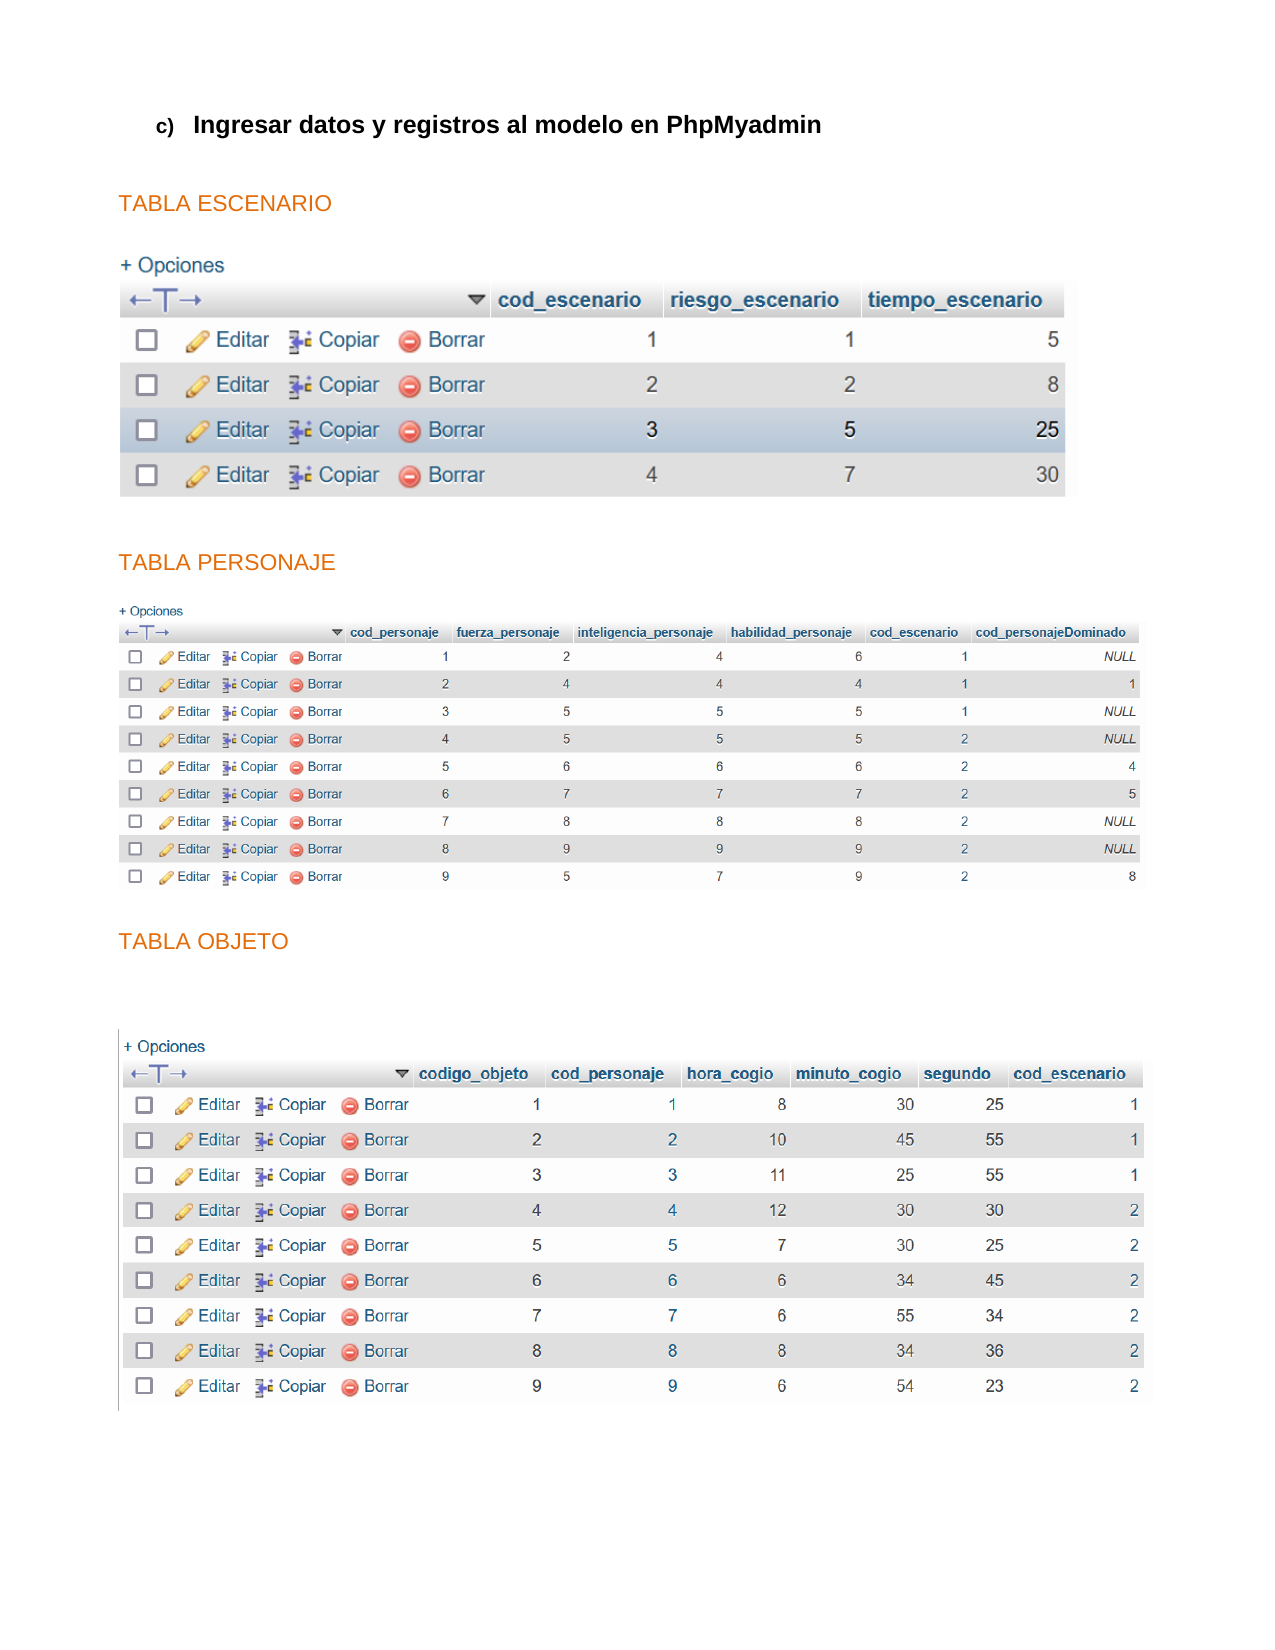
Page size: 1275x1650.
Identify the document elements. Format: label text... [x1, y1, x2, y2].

picture [118, 600, 1167, 903]
text TABLA ESCENARIO [118, 190, 1167, 216]
list Ingresar datos y registros al modelo en PhpMyadmin [156, 110, 1167, 139]
text TABLA PERSONAJE [118, 549, 1167, 576]
picture [118, 1029, 1167, 1411]
picture [118, 241, 1133, 525]
text TABLA OBJETO [118, 928, 1167, 954]
